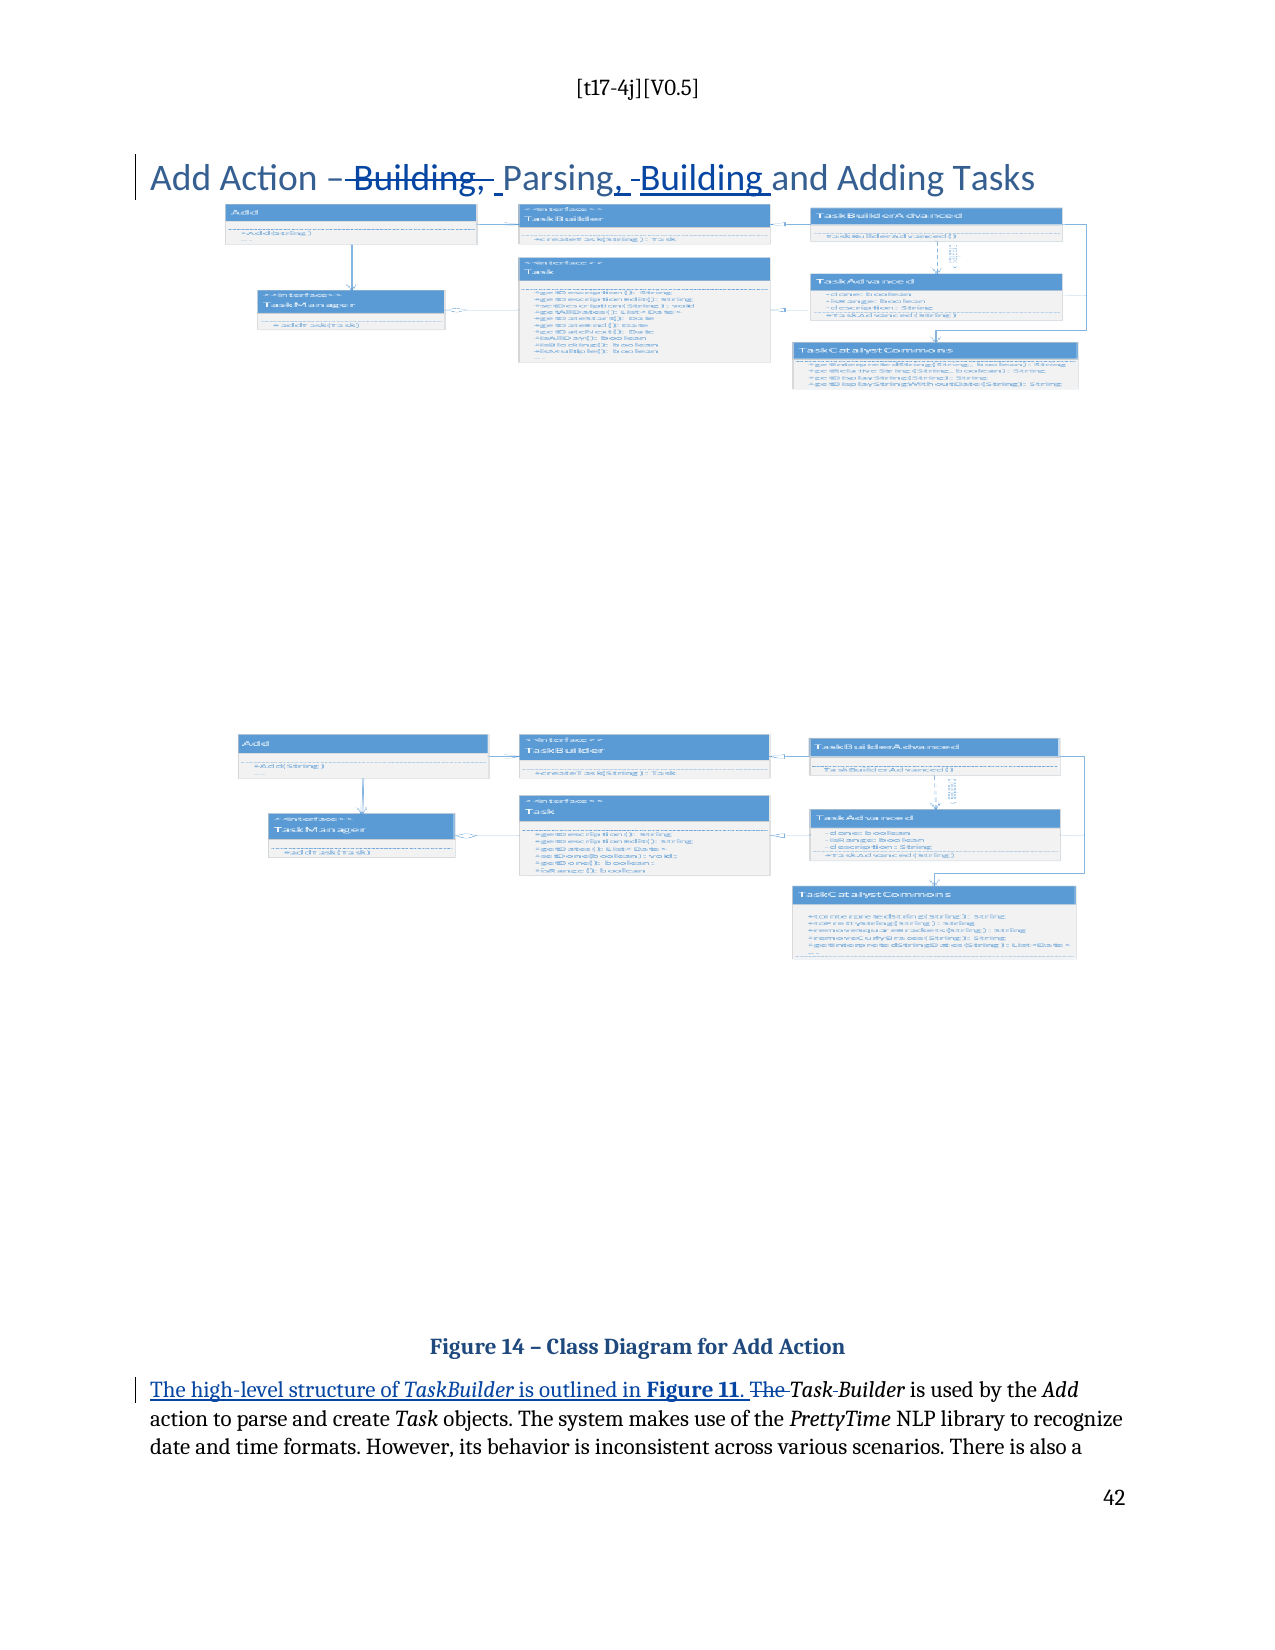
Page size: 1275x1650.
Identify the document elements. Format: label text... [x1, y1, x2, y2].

subtitle Add Action –Parsingand Adding Tasks [150, 154, 1125, 200]
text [150, 1377, 1125, 1460]
